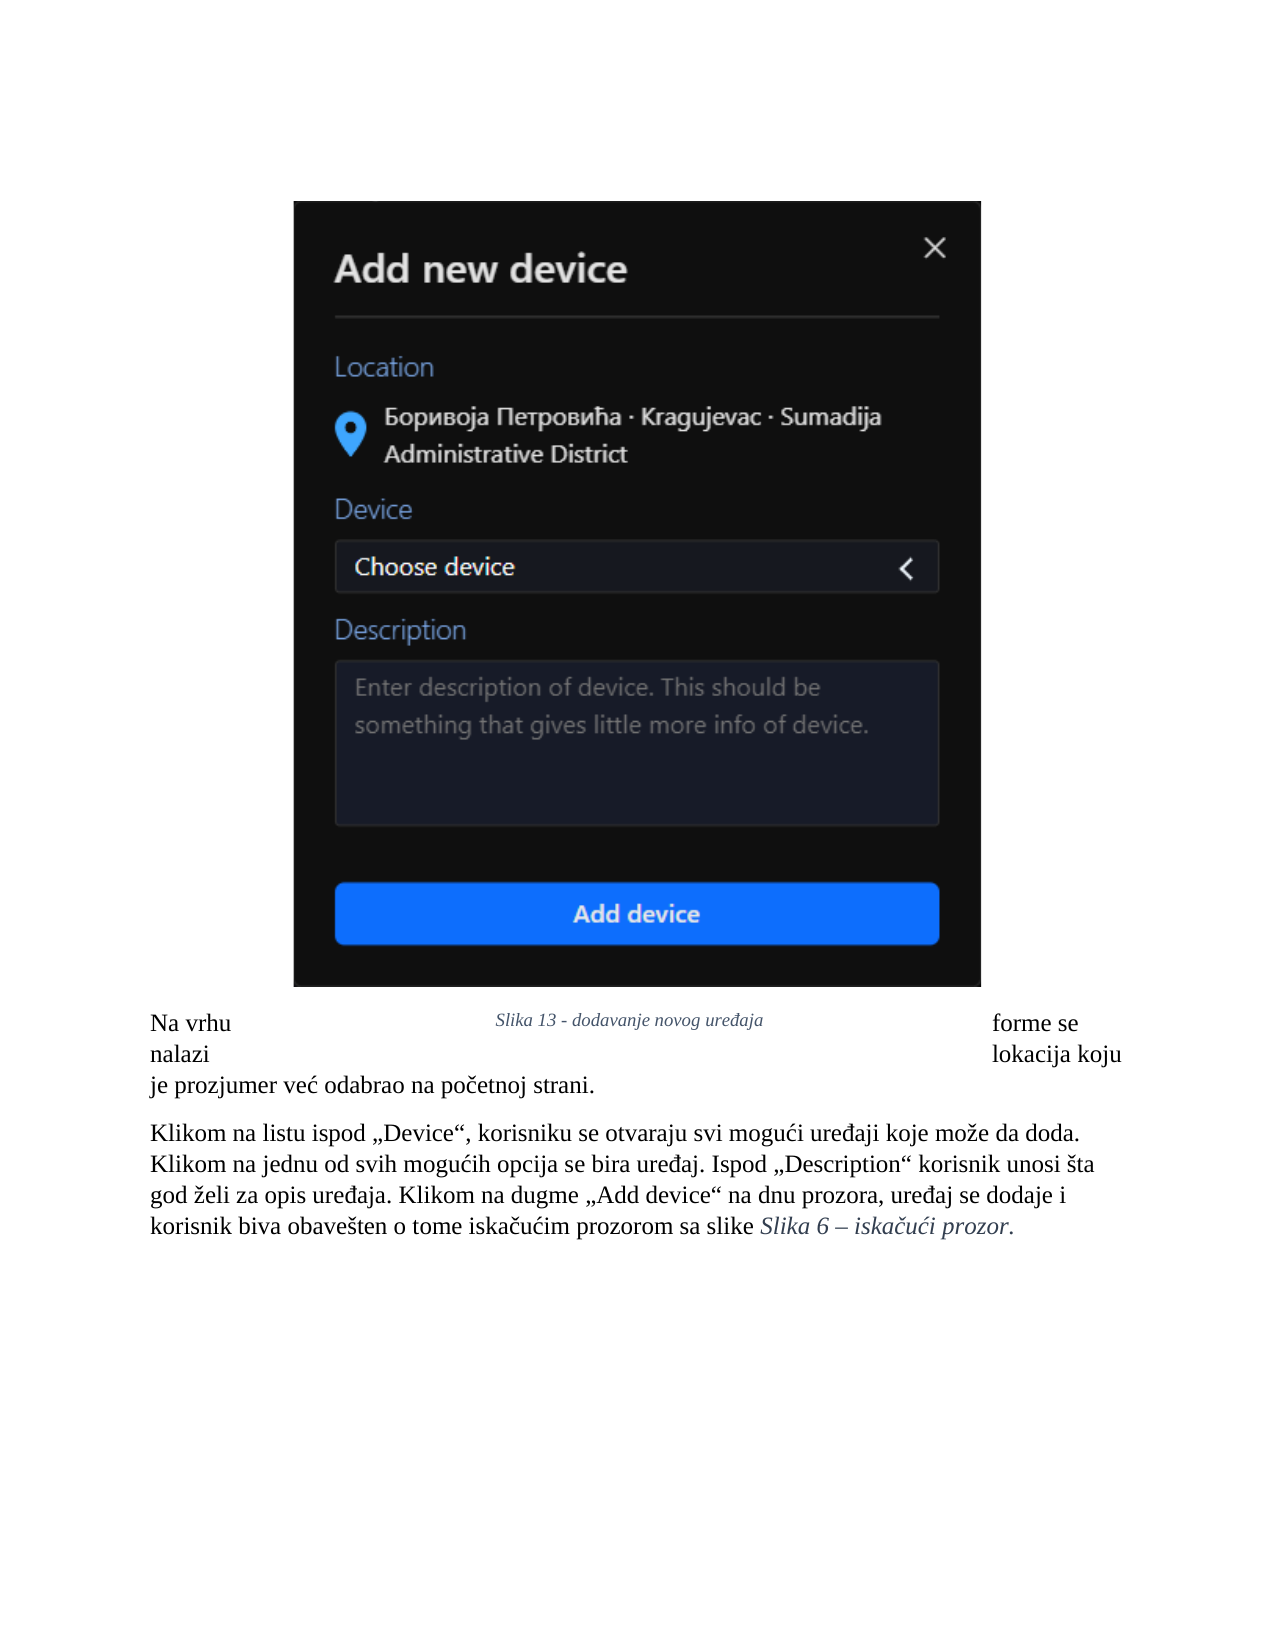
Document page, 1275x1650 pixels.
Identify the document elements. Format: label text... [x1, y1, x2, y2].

picture [293, 201, 982, 987]
text Klikom na listu ispod „Device“, korisniku se otvaraju svi mogući uređaji koje može da doda. Klikom na jednu od svih mogućih opcija se bira uređaj. Ispod „Description“ korisnik unosi šta god želi za opis uređaja. Klikom na dugme „Add device“ na dnu prozora, uređaj se dodaje i korisnik biva obavešten o tome iskačućim prozorom sa slike Slika 6 – iskačući prozor. [150, 1118, 1125, 1240]
